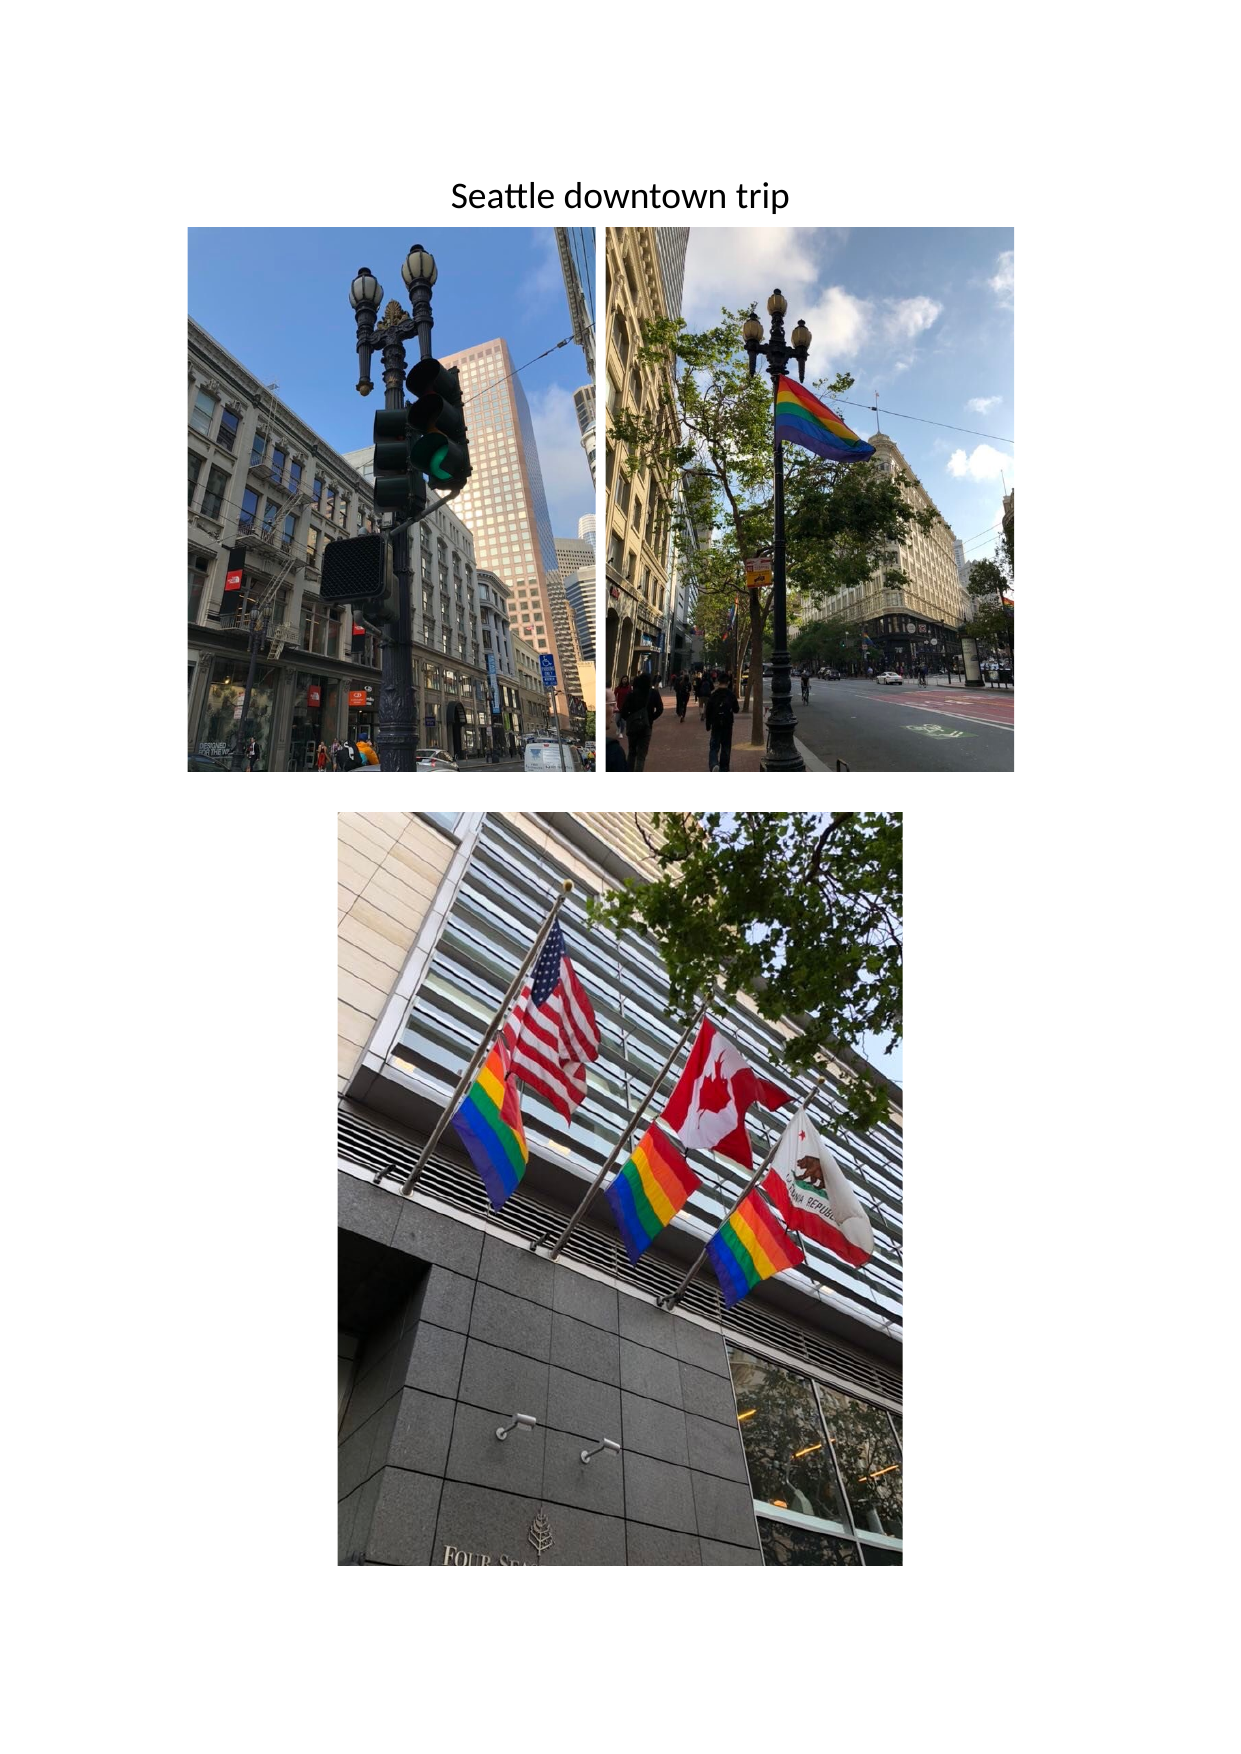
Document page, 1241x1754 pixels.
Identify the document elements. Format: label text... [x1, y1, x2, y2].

picture [337, 812, 903, 1566]
picture [187, 227, 596, 772]
picture [605, 227, 1015, 772]
text Seattle downtown trip [187, 162, 1053, 227]
